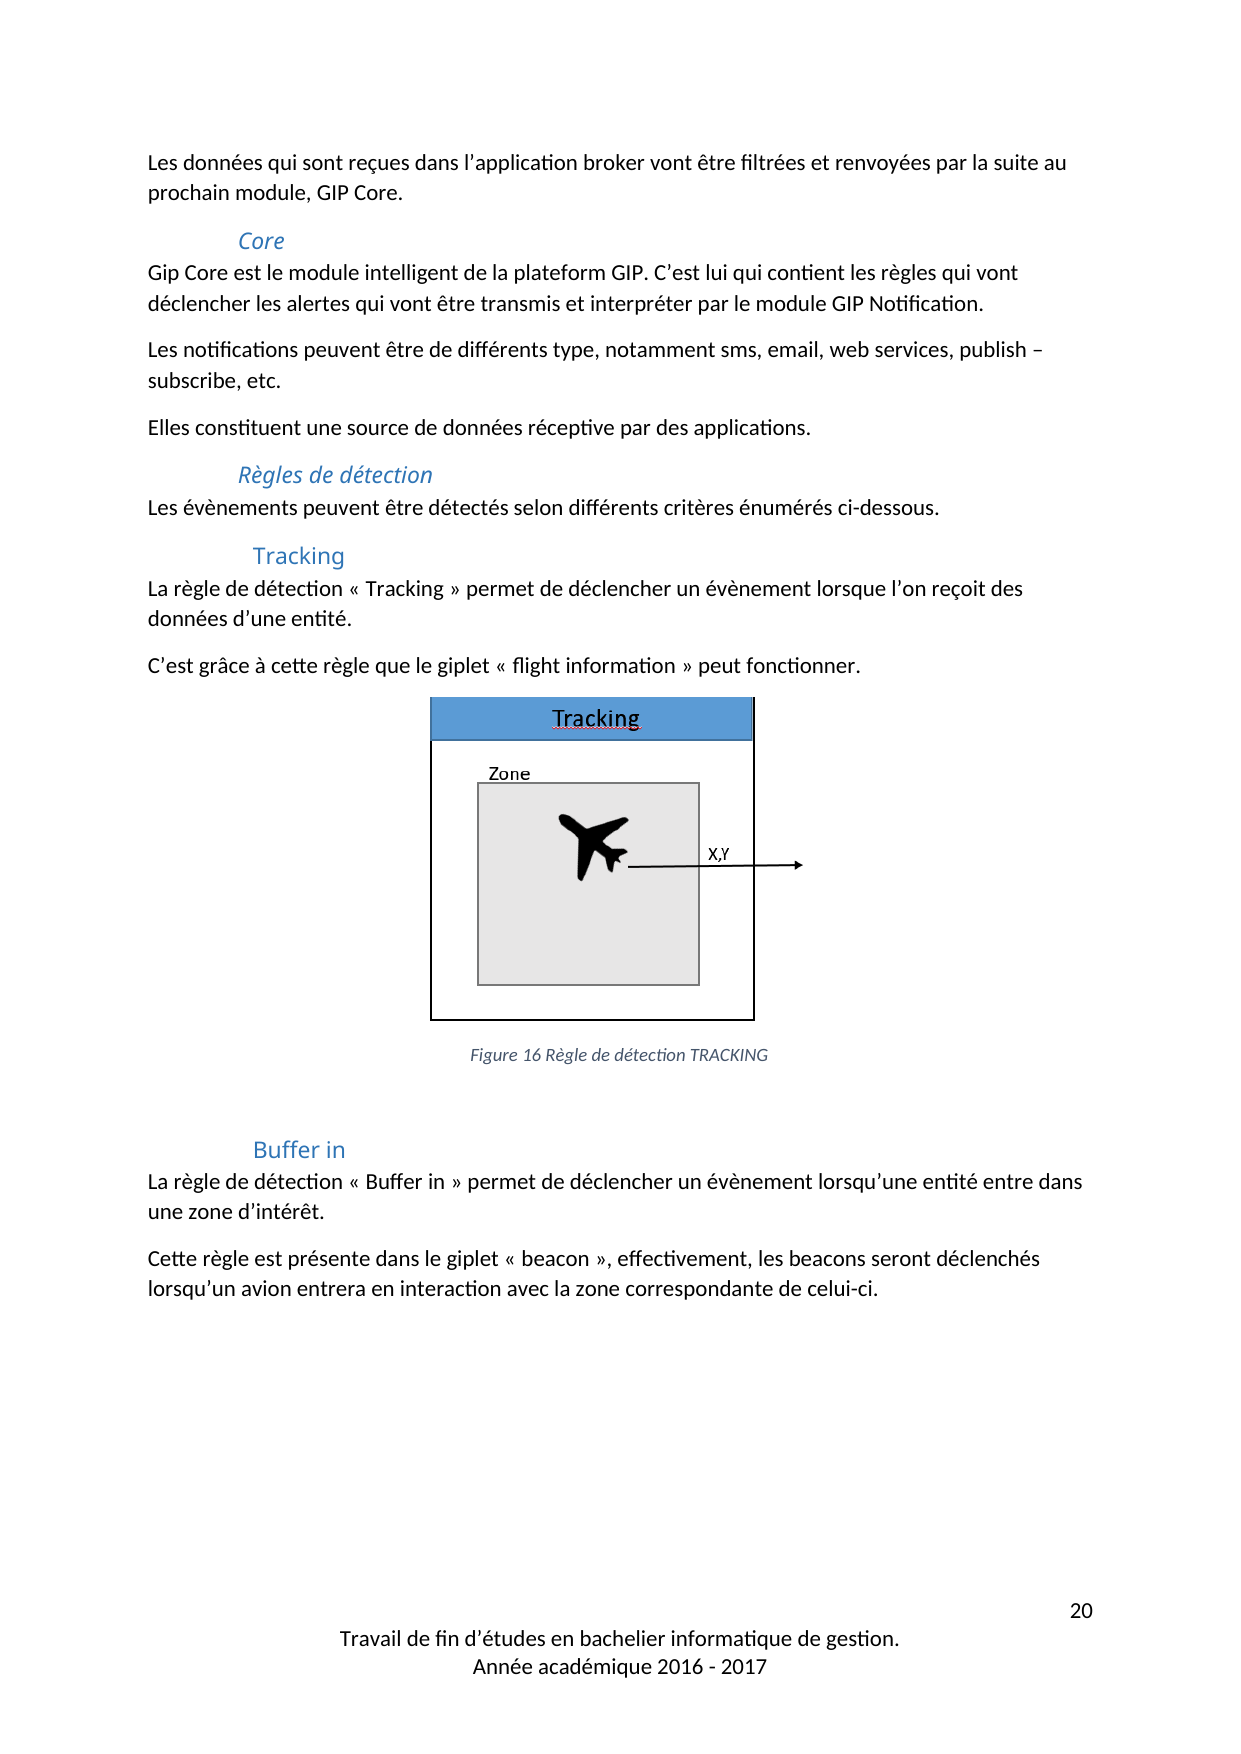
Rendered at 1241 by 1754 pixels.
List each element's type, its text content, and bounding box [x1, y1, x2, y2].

text Les évènements peuvent être détectés selon différents critères énumérés ci-dessous. [148, 493, 1093, 521]
subtitle Buffer in [253, 1133, 1093, 1165]
text Les données qui sont reçues dans l’application broker vont être filtrées et renvoyées par la suite au prochain module, GIP Core. [148, 148, 1093, 206]
subtitle Règles de détection [238, 459, 1093, 491]
text Cette règle est présente dans le giplet « beacon », effectivement, les beacons seront déclenchés lorsqu’un avion entrera en interaction avec la zone correspondante de celui-ci. [148, 1244, 1093, 1303]
text La règle de détection « Tracking » permet de déclencher un évènement lorsque l’on reçoit des données d’une entité. [148, 574, 1093, 632]
picture [428, 697, 812, 1024]
text Gip Core est le module intelligent de la plateform GIP. C’est lui qui contient les règles qui vont déclencher les alertes qui vont être transmis et interpréter par le module GIP Notification. [148, 258, 1093, 317]
text La règle de détection « Buffer in » permet de déclencher un évènement lorsqu’une entité entre dans une zone d’intérêt. [148, 1167, 1093, 1226]
subtitle Tracking [253, 540, 1093, 571]
text C’est grâce à cette règle que le giplet « flight information » peut fonctionner. [148, 651, 1093, 679]
text Elles constituent une source de données réceptive par des applications. [148, 413, 1093, 441]
subtitle Core [238, 225, 1093, 256]
text Les notifications peuvent être de différents type, notamment sms, email, web services, publish – subscribe, etc. [148, 336, 1093, 394]
